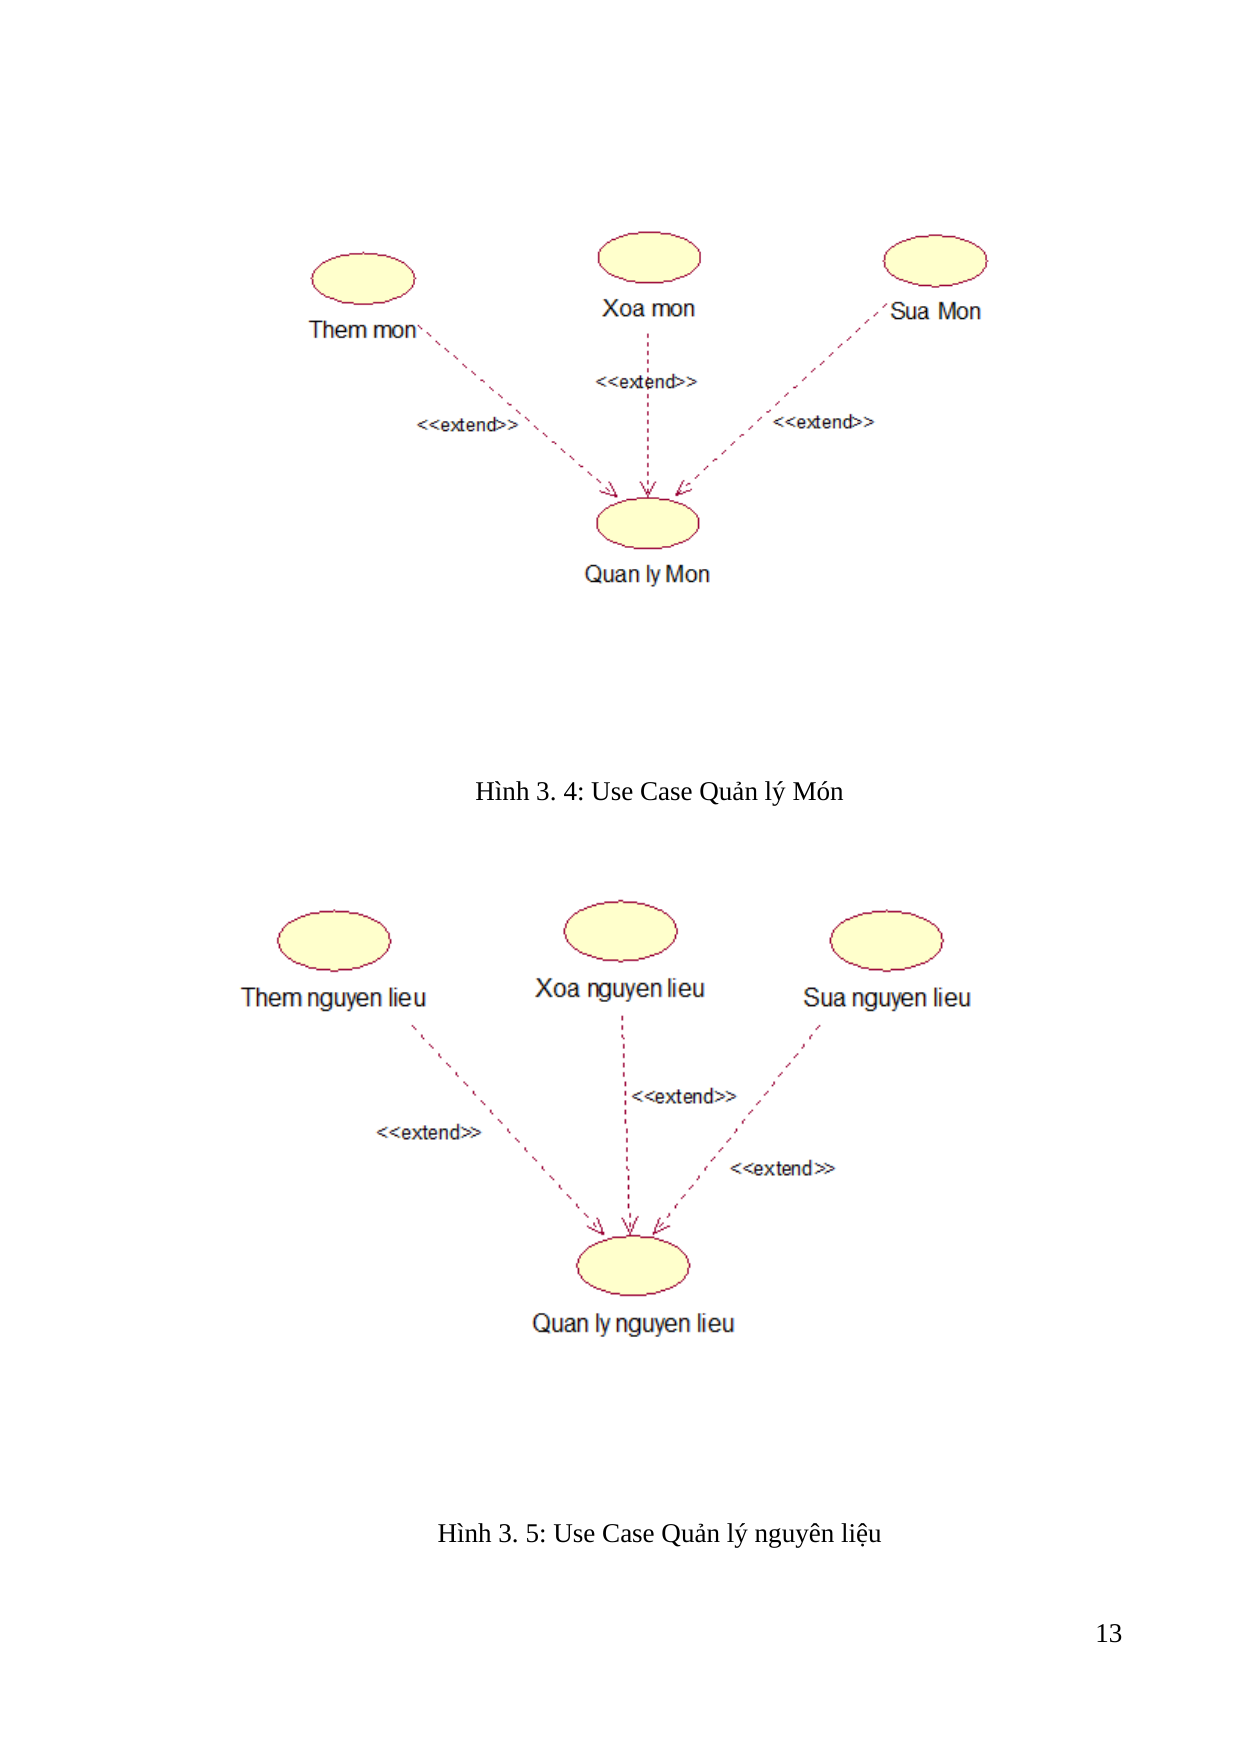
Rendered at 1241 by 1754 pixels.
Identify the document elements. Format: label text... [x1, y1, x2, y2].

picture [196, 836, 1107, 1492]
picture [196, 137, 1142, 749]
text Hình 3. 4: Use Case Quản lý Món [197, 776, 1122, 807]
text Hình 3. 5: Use Case Quản lý nguyên liệu [197, 1517, 1122, 1548]
